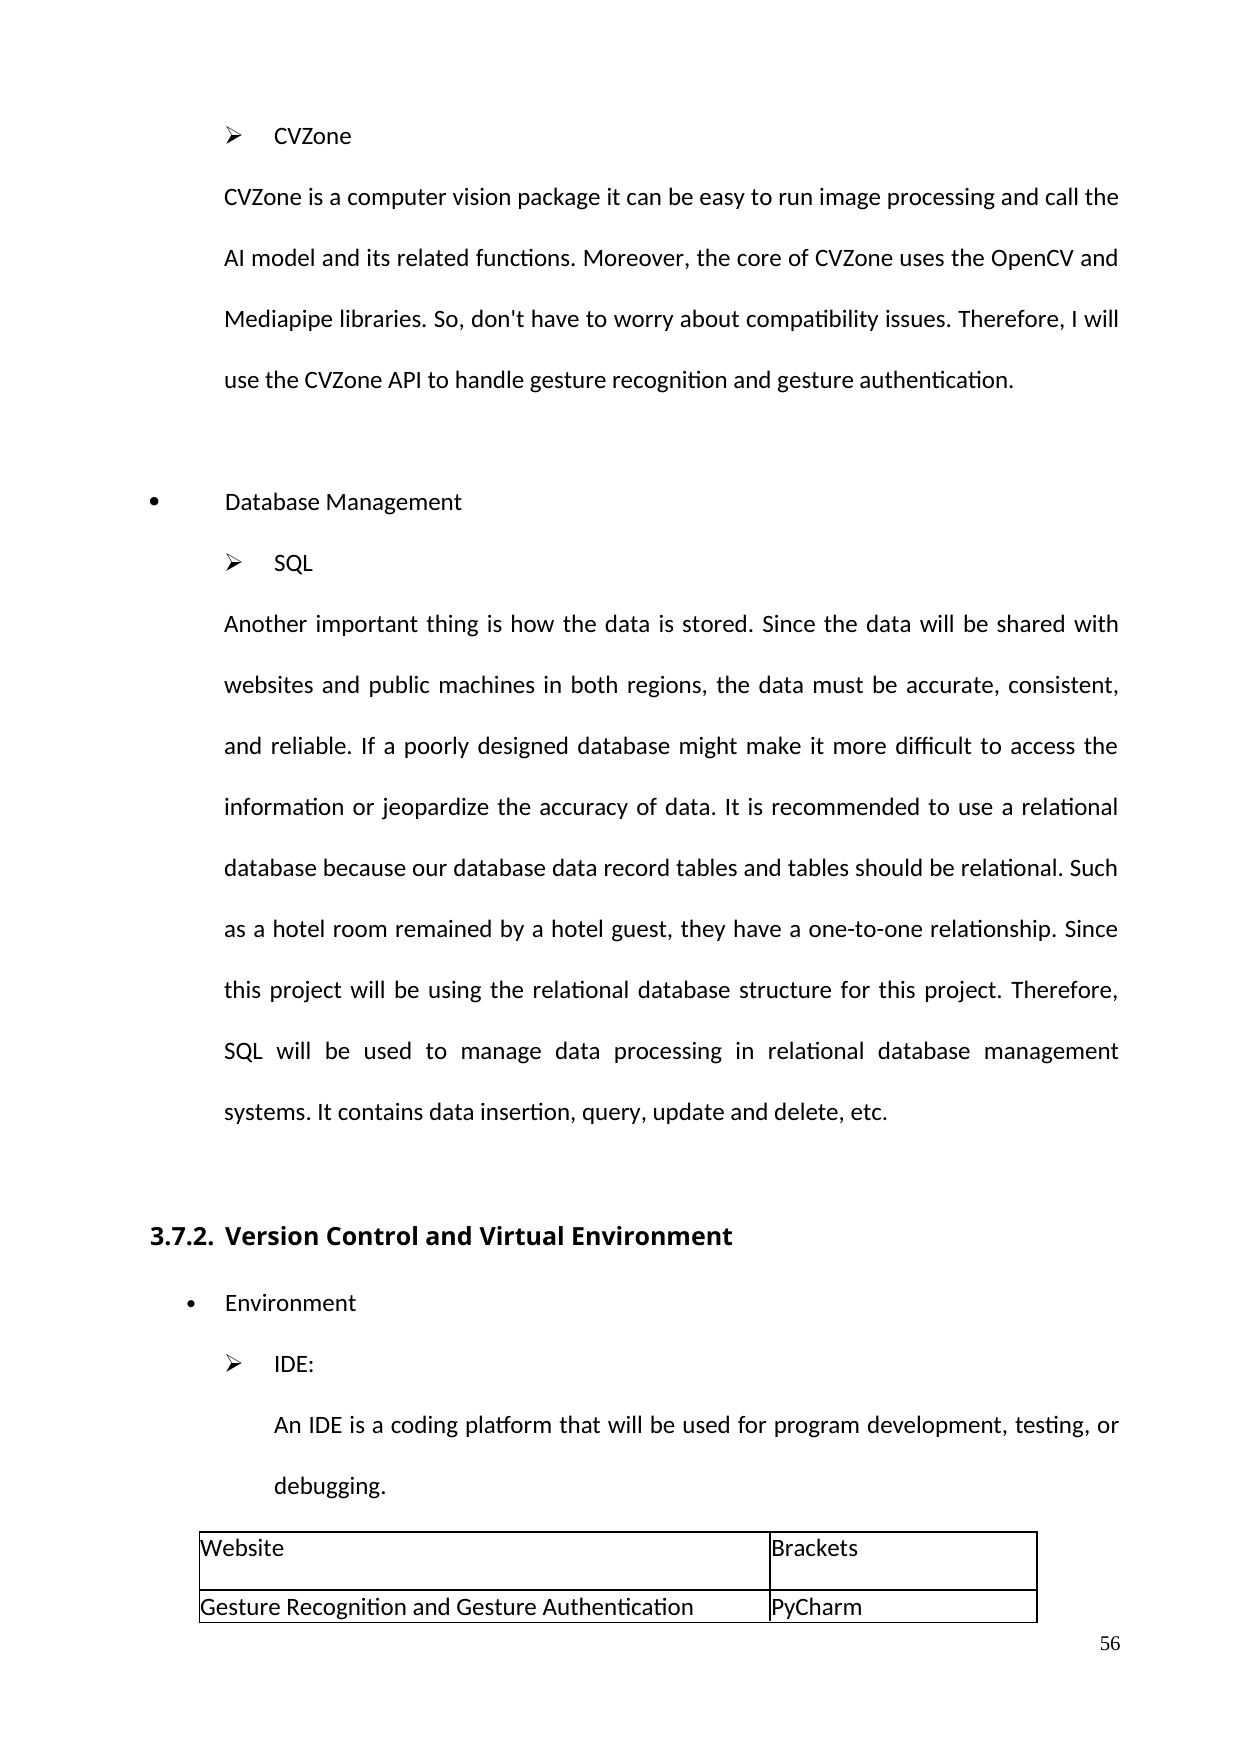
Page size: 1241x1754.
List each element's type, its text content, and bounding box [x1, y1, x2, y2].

list Database Management [150, 486, 1120, 517]
table_header Brackets [771, 1533, 1036, 1589]
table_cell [200, 1591, 769, 1621]
text Version Control and Virtual Environment [150, 1219, 1120, 1253]
text CVZone is a computer vision package it can be easy to run image processing and call the AI model and its related functions. Moreover, the core of CVZone uses the OpenCV and Mediapipe libraries. So, don't have to worry about compatibility issues. Therefore, I will use the CVZone API to handle gesture recognition and gesture authentication. [224, 181, 1120, 394]
list Environment [187, 1287, 1120, 1317]
table_header Website [200, 1533, 769, 1589]
table_cell PyCharm [771, 1591, 1036, 1621]
list CVZone [224, 120, 1120, 150]
list IDE: [224, 1348, 1120, 1378]
list SQL [224, 547, 1120, 578]
list An IDE is a coding platform that will be used for program development, testing, or debugging. [274, 1409, 1120, 1500]
text Another important thing is how the data is stored. Since the data will be shared with websites and public machines in both regions, the data must be accurate, consistent, and reliable. If a poorly designed database might make it more difficult to access the information or jeopardize the accuracy of data. It is recommended to use a relational database because our database data record tables and tables should be relational. Such as a hotel room remained by a hotel guest, they have a one-to-one relationship. Since this project will be using the relational database structure for this project. Therefore, SQL will be used to manage data processing in relational database management systems. It contains data insertion, query, update and delete, etc. [224, 608, 1120, 1127]
